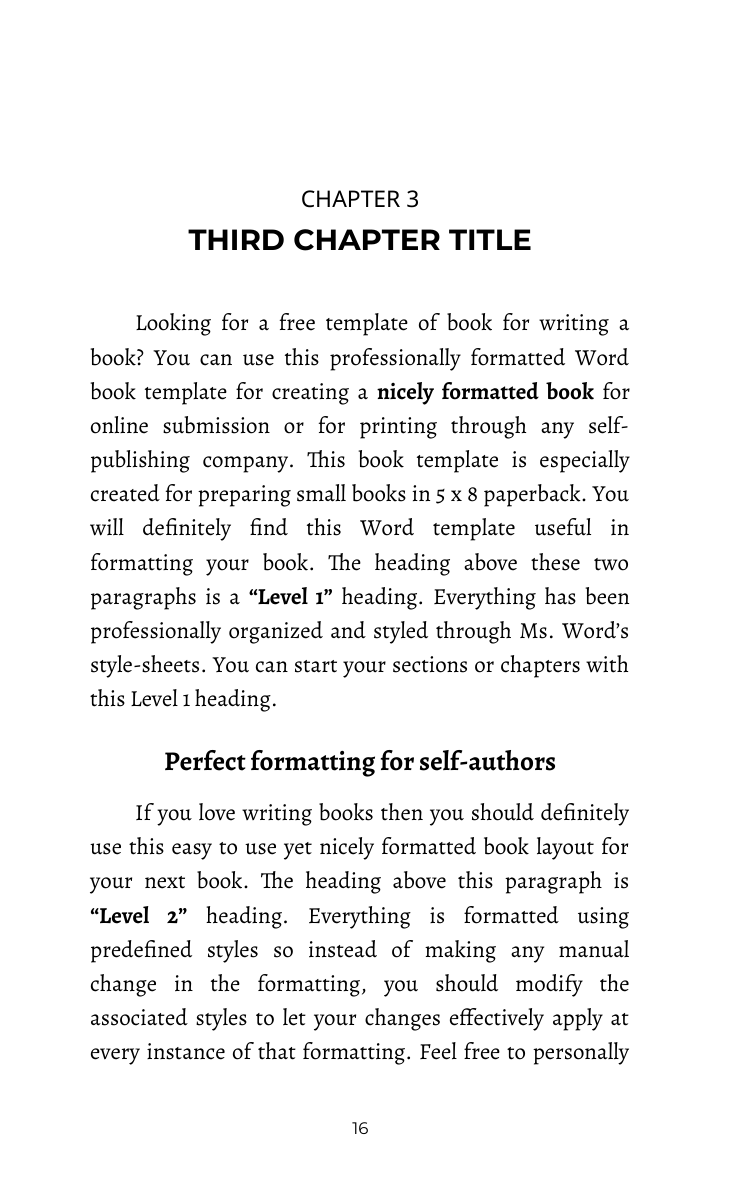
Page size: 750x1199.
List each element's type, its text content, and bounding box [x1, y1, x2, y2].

text Looking for a free template of book for writing a book? You can use this professionally formatted Word book template for creating a nicely formatted book for online submission or for printing through any self-publishing company. This book template is especially created for preparing small books in 5 x 8 paperback. You will definitely find this Word template useful in formatting your book. The heading above these two paragraphs is a “Level 1” heading. Everything has been professionally organized and styled through Ms. Word’s style-sheets. You can start your sections or chapters with this Level 1 heading. [90, 307, 630, 714]
text Chapter 3 [90, 183, 630, 214]
subtitle Perfect formatting for self-authors [90, 742, 630, 779]
subtitle Third Chapter Title [135, 222, 585, 257]
